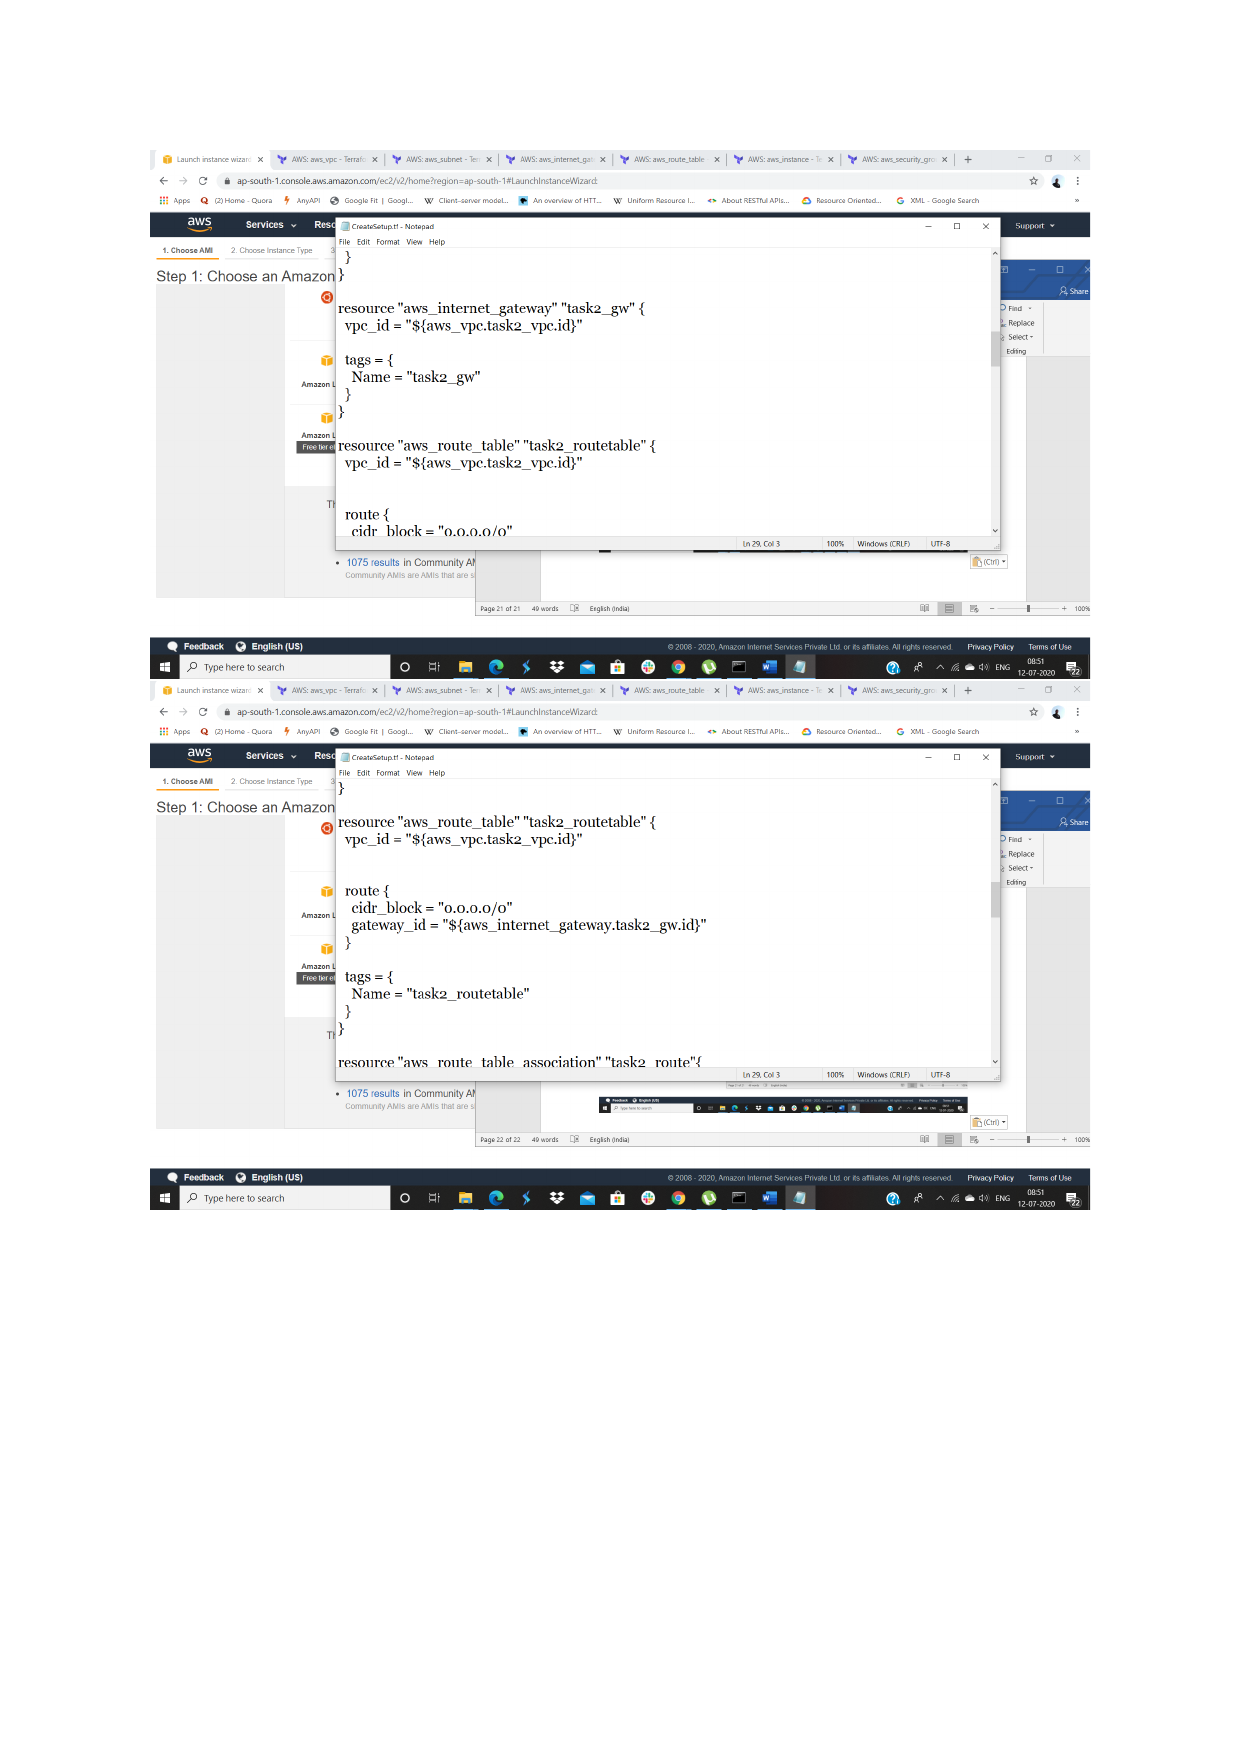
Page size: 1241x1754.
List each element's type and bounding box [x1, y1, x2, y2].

picture [150, 150, 1091, 679]
picture [150, 681, 1091, 1210]
